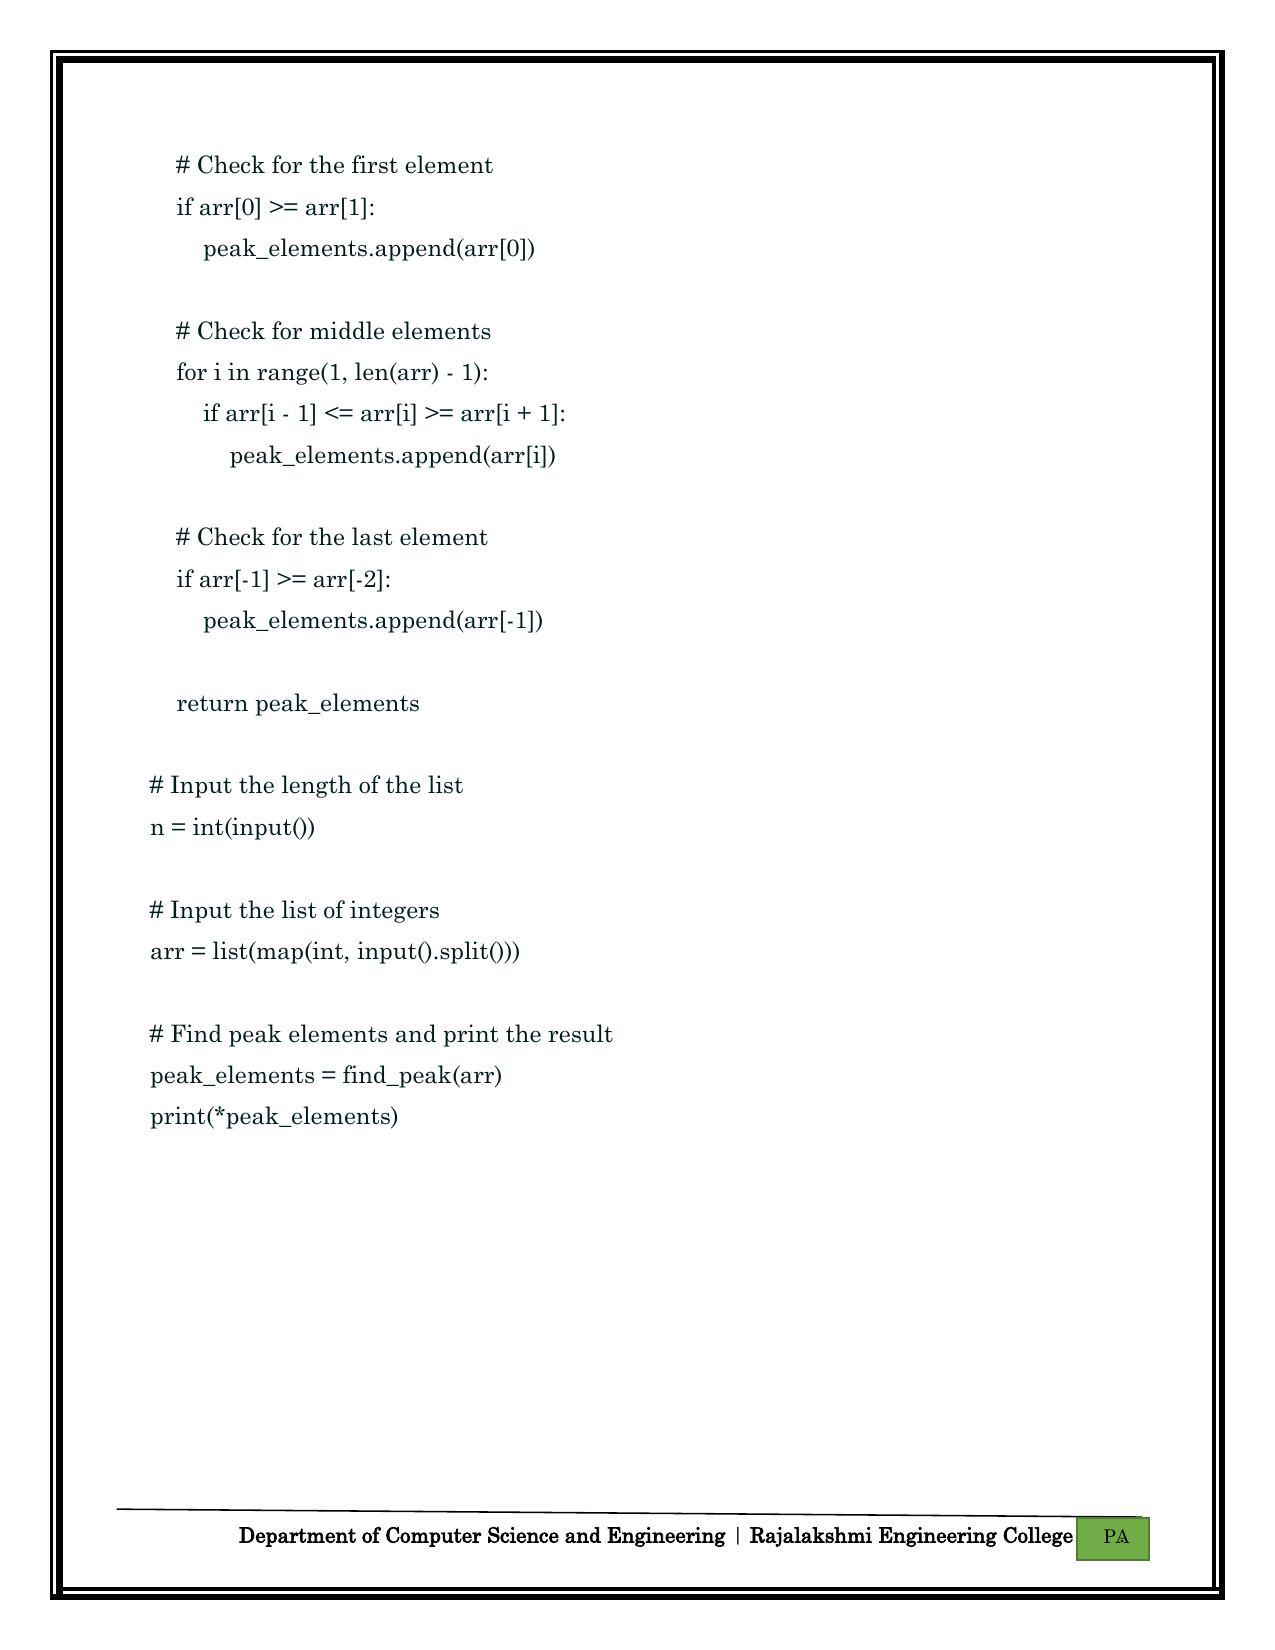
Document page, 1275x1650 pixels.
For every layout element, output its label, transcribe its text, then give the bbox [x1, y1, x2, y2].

text return peak_elements [150, 688, 1125, 716]
text if arr[0] >= arr[1]: [150, 191, 1125, 220]
text peak_elements.append(arr[-1]) [150, 605, 1125, 634]
text for i in range(1, len(arr) - 1): [150, 357, 1125, 386]
text peak_elements.append(arr[0]) [150, 233, 1125, 262]
text # Check for the last element [150, 522, 1125, 551]
text # Input the length of the list [150, 770, 1125, 799]
text if arr[-1] >= arr[-2]: [150, 563, 1125, 592]
text # Find peak elements and print the result [150, 1018, 1125, 1047]
text print(*peak_elements) [150, 1101, 1125, 1130]
text n = int(input()) [150, 812, 1125, 841]
text arr = list(map(int, input().split())) [150, 936, 1125, 964]
text peak_elements = find_peak(arr) [150, 1060, 1125, 1089]
text # Input the list of integers [150, 894, 1125, 923]
text # Check for middle elements [150, 315, 1125, 344]
text peak_elements.append(arr[i]) [150, 439, 1125, 468]
text # Check for the first element [150, 150, 1125, 179]
text if arr[i - 1] <= arr[i] >= arr[i + 1]: [150, 398, 1125, 427]
